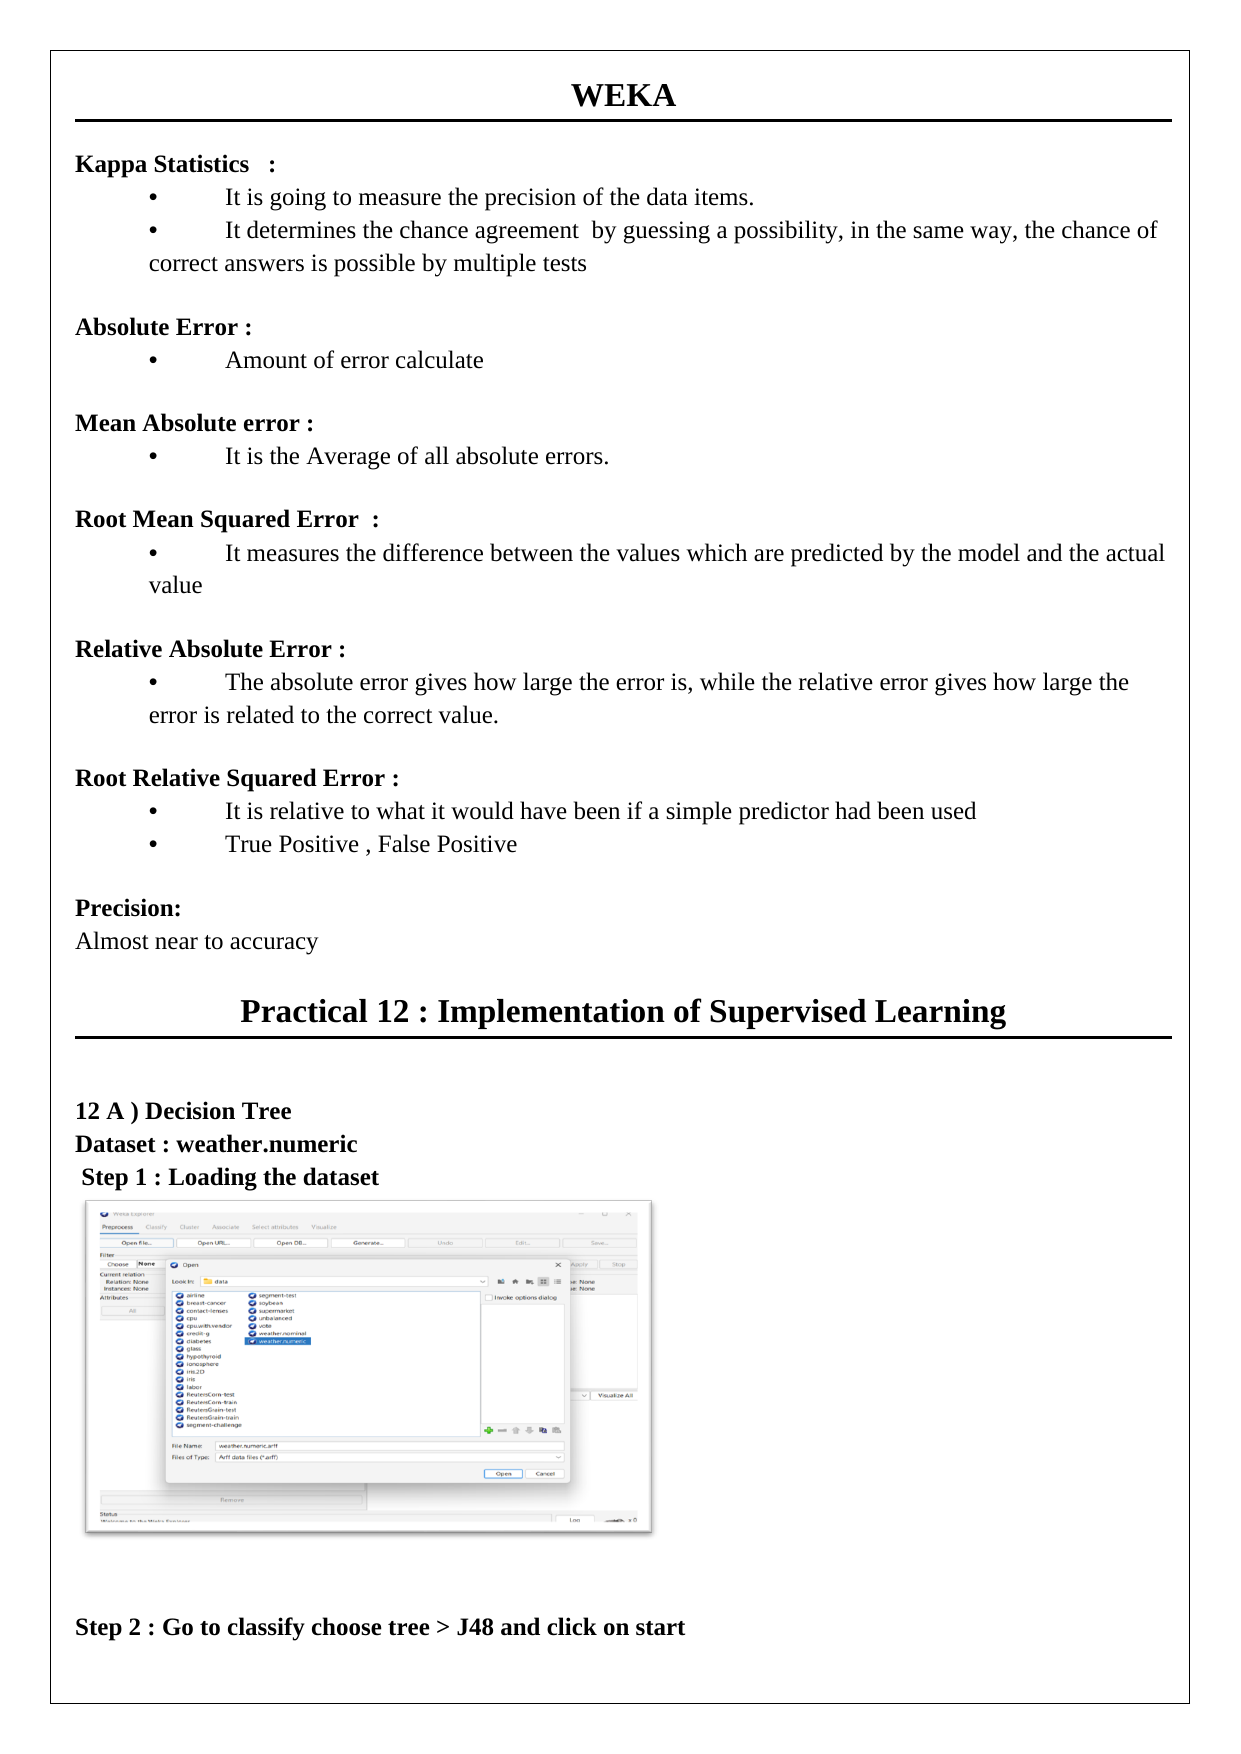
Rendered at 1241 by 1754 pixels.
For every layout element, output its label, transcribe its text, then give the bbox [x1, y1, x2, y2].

list It is relative to what it would have been if a simple predictor had been used [148, 796, 1172, 825]
text Relative Absolute Error : [75, 634, 1172, 663]
list Amount of error calculate [148, 345, 1172, 374]
list It measures the difference between the values which are predicted by the model and the actual value [148, 537, 1172, 599]
text 12 A ) Decision Tree [75, 1096, 1172, 1125]
text Root Relative Squared Error : [75, 763, 1172, 792]
text Root Mean Squared Error : [75, 504, 1172, 533]
text Mean Absolute error : [75, 408, 1172, 437]
list It is going to measure the precision of the data items. [148, 182, 1172, 211]
text Kappa Statistics : [75, 149, 1172, 178]
text Precision: [75, 893, 1172, 921]
text Almost near to accuracy [75, 926, 1172, 954]
picture [75, 1195, 661, 1542]
list It determines the chance agreement by guessing a possibility, in the same way, the chance of correct answers is possible by multiple tests [148, 215, 1172, 277]
text Step 1 : Loading the dataset [75, 1162, 1172, 1191]
list It is the Average of all absolute errors. [148, 441, 1172, 470]
text Step 2 : Go to classify choose tree > J48 and click on start [75, 1612, 1172, 1641]
text Absolute Error : [75, 312, 1172, 341]
text Dataset : weather.numeric [75, 1129, 1172, 1158]
text WEKA [75, 75, 1172, 113]
list The absolute error gives how large the error is, while the relative error gives how large the error is related to the correct value. [148, 667, 1172, 729]
text Practical 12 : Implementation of Supervised Learning [75, 992, 1172, 1030]
list True Positive , False Positive [148, 829, 1172, 858]
